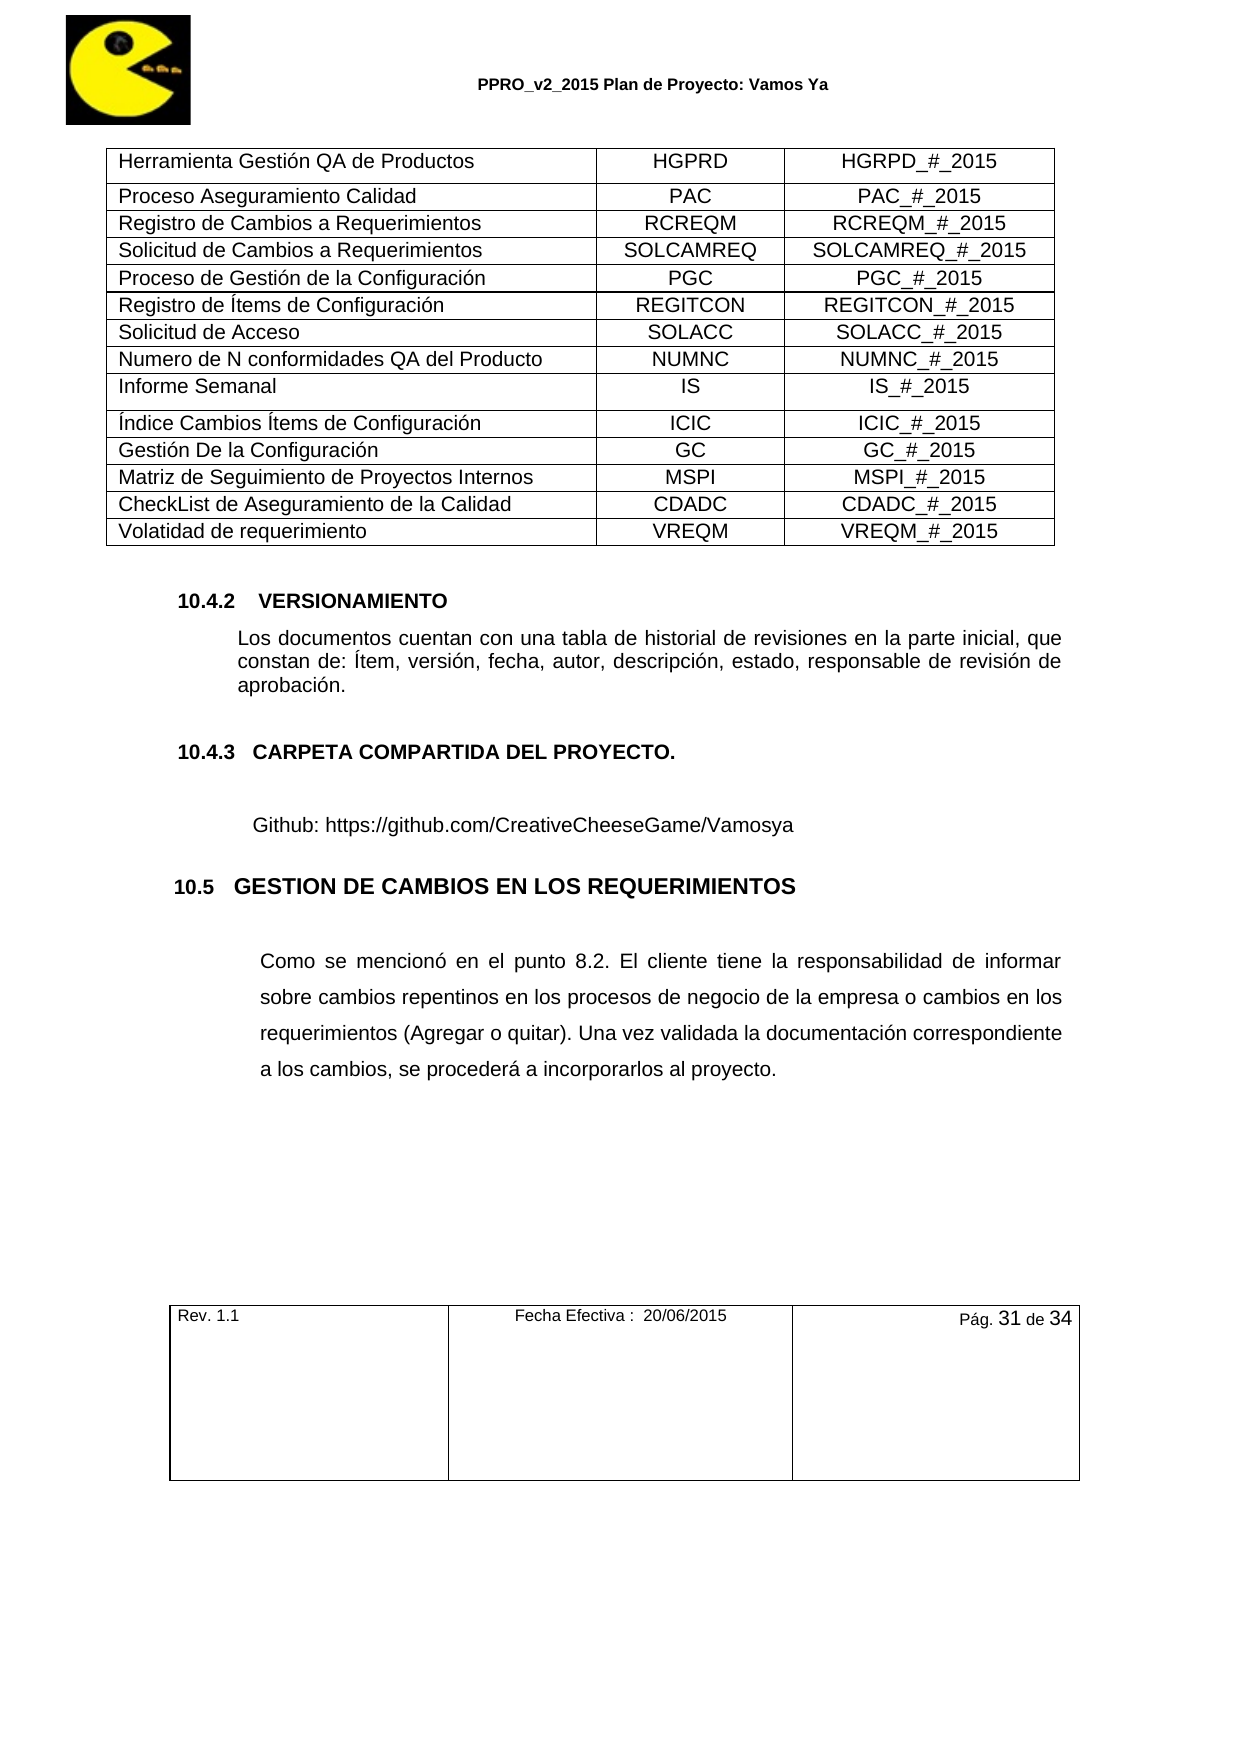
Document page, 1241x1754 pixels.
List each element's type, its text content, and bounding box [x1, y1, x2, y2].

table_cell SOLCAMREQ [597, 238, 784, 264]
table_cell RCREQM_#_2015 [785, 211, 1054, 237]
table_cell PGC_#_2015 [785, 265, 1054, 291]
table_cell HGRPD_#_2015 [785, 149, 1054, 183]
table_cell GC [597, 438, 784, 464]
table_cell Solicitud de Acceso [107, 320, 596, 346]
table_cell CDADC_#_2015 [785, 492, 1054, 518]
table_cell REGITCON [597, 293, 784, 318]
table_cell Informe Semanal [107, 374, 596, 410]
table_cell CDADC [597, 492, 784, 518]
table_cell REGITCON_#_2015 [785, 293, 1054, 318]
table_cell ICIC_#_2015 [785, 411, 1054, 437]
list VERSIONAMIENTO [177, 589, 1063, 613]
table_cell Proceso Aseguramiento Calidad [107, 184, 596, 210]
table_cell PGC [597, 265, 784, 291]
table_cell Índice Cambios Ítems de Configuración [107, 411, 596, 437]
text Github: https://github.com/CreativeCheeseGame/Vamosya [252, 813, 1063, 837]
table_cell Gestión De la Configuración [107, 438, 596, 464]
table_cell Volatidad de requerimiento [107, 519, 596, 545]
text Como se mencionó en el punto 8.2. El cliente tiene la responsabilidad de informar sobre cambios repentinos en los procesos de negocio de la empresa o cambios en los requerimientos (Agregar o quitar). Una vez validada la documentación correspondiente a los cambios, se procederá a incorporarlos al proyecto. [260, 948, 1063, 1080]
table_cell Matriz de Seguimiento de Proyectos Internos [107, 465, 596, 491]
table_cell Solicitud de Cambios a Requerimientos [107, 238, 596, 264]
table_cell MSPI_#_2015 [785, 465, 1054, 491]
table_cell NUMNC_#_2015 [785, 347, 1054, 373]
table_cell IS [597, 374, 784, 410]
table_cell PAC [597, 184, 784, 210]
table_cell RCREQM [597, 211, 784, 237]
table_cell CheckList de Aseguramiento de la Calidad [107, 492, 596, 518]
table_cell NUMNC [597, 347, 784, 373]
table_cell ICIC [597, 411, 784, 437]
table_cell Registro de Ítems de Configuración [107, 293, 596, 318]
table_cell Numero de N conformidades QA del Producto [107, 347, 596, 373]
table_cell MSPI [597, 465, 784, 491]
table_cell SOLCAMREQ_#_2015 [785, 238, 1054, 264]
table_cell SOLACC_#_2015 [785, 320, 1054, 346]
text Los documentos cuentan con una tabla de historial de revisiones en la parte inicial, que constan de: Ítem, versión, fecha, autor, descripción, estado, responsable de revisión de aprobación. [237, 625, 1063, 697]
list GESTION DE CAMBIOS EN LOS REQUERIMIENTOS [173, 873, 1063, 899]
table_cell SOLACC [597, 320, 784, 346]
list CARPETA COMPARTIDA DEL PROYECTO. [177, 740, 1063, 764]
table_cell Proceso de Gestión de la Configuración [107, 265, 596, 291]
table_cell PAC_#_2015 [785, 184, 1054, 210]
picture [65, 15, 191, 125]
table_cell VREQM_#_2015 [785, 519, 1054, 545]
table_cell Registro de Cambios a Requerimientos [107, 211, 596, 237]
table_cell HGPRD [597, 149, 784, 183]
table_cell VREQM [597, 519, 784, 545]
table_cell Herramienta Gestión QA de Productos [107, 149, 596, 183]
table_cell GC_#_2015 [785, 438, 1054, 464]
table_cell IS_#_2015 [785, 374, 1054, 410]
